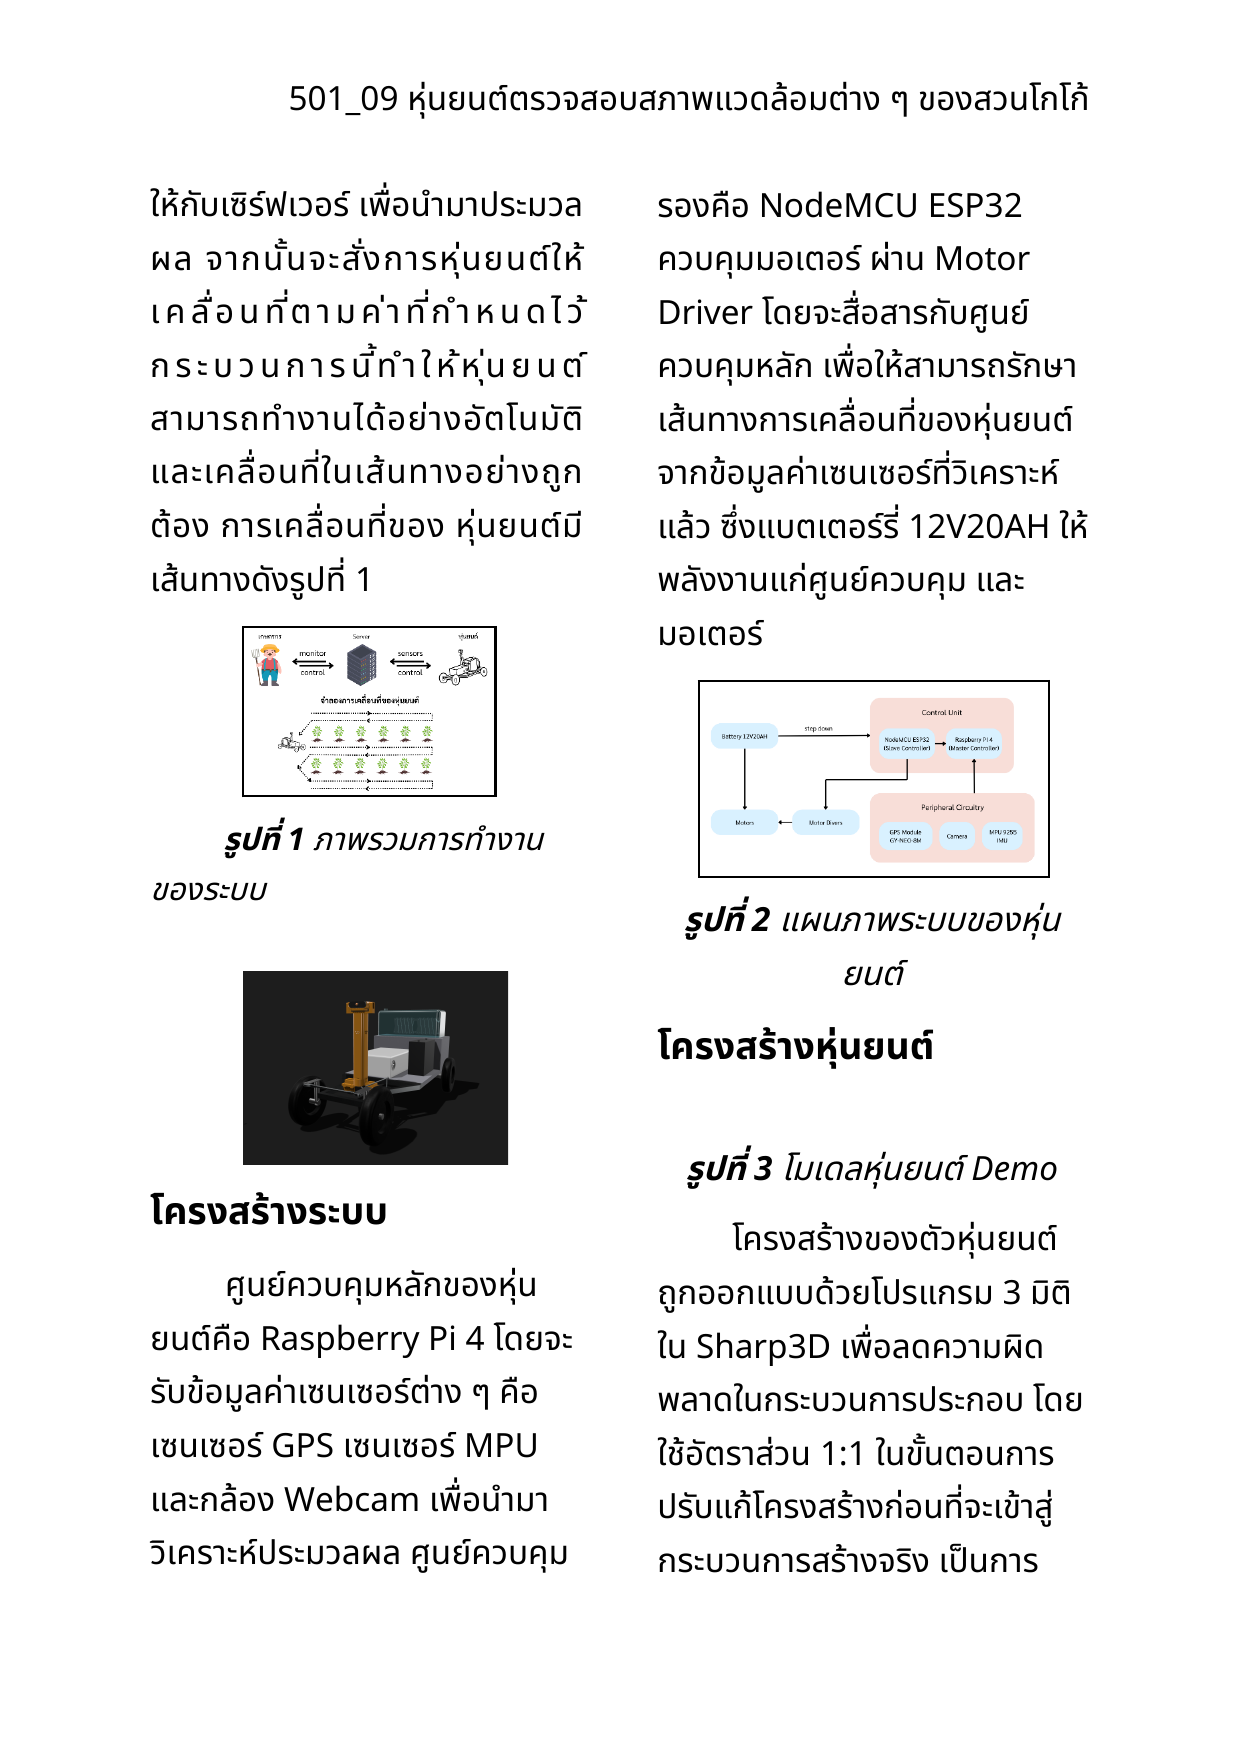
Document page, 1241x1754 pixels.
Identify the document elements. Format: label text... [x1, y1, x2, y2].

picture [700, 682, 1048, 876]
text ศูนย์ควบคุมหลักของหุ่นยนต์คือ Raspberry Pi 4 โดยจะรับข้อมูลค่าเซนเซอร์ต่าง ๆ คือเซนเซอร์ GPS เซนเซอร์ MPU และกล้อง Webcam เพื่อนำมาวิเคราะห์ประมวลผล ศูนย์ควบคุมรองคือ NodeMCU ESP32 ควบคุมมอเตอร์ ผ่าน Motor Driver โดยจะสื่อสารกับศูนย์ควบคุมหลัก เพื่อให้สามารถรักษาเส้นทางการเคลื่อนที่ของหุ่นยนต์ จากข้อมูลค่าเซนเซอร์ที่วิเคราะห์แล้ว ซึ่งแบตเตอร์รี่ 12V20AH ให้พลังงานแก่ศูนย์ควบคุม และมอเตอร์ [150, 1261, 583, 1579]
text รูปที่ 3 โมเดลหุ่นยนต์ Demo [657, 1097, 1090, 1196]
text โครงสร้างระบบ [150, 1075, 583, 1241]
text โครงสร้างหุ่นยนต์ [657, 1020, 1090, 1077]
picture [243, 971, 509, 1165]
text ศูนย์ควบคุมหลักของหุ่นยนต์คือ Raspberry Pi 4 โดยจะรับข้อมูลค่าเซนเซอร์ต่าง ๆ คือเซนเซอร์ GPS เซนเซอร์ MPU และกล้อง Webcam เพื่อนำมาวิเคราะห์ประมวลผล ศูนย์ควบคุมรองคือ NodeMCU ESP32 ควบคุมมอเตอร์ ผ่าน Motor Driver โดยจะสื่อสารกับศูนย์ควบคุมหลัก เพื่อให้สามารถรักษาเส้นทางการเคลื่อนที่ของหุ่นยนต์ จากข้อมูลค่าเซนเซอร์ที่วิเคราะห์แล้ว ซึ่งแบตเตอร์รี่ 12V20AH ให้พลังงานแก่ศูนย์ควบคุม และมอเตอร์ [657, 181, 1090, 660]
text รูปที่ 1 ภาพรวมการทำงานของระบบ [150, 817, 583, 914]
text รูปที่ 2 แผนภาพระบบของหุ่นยนต์ [657, 896, 1090, 1000]
picture [244, 628, 494, 795]
